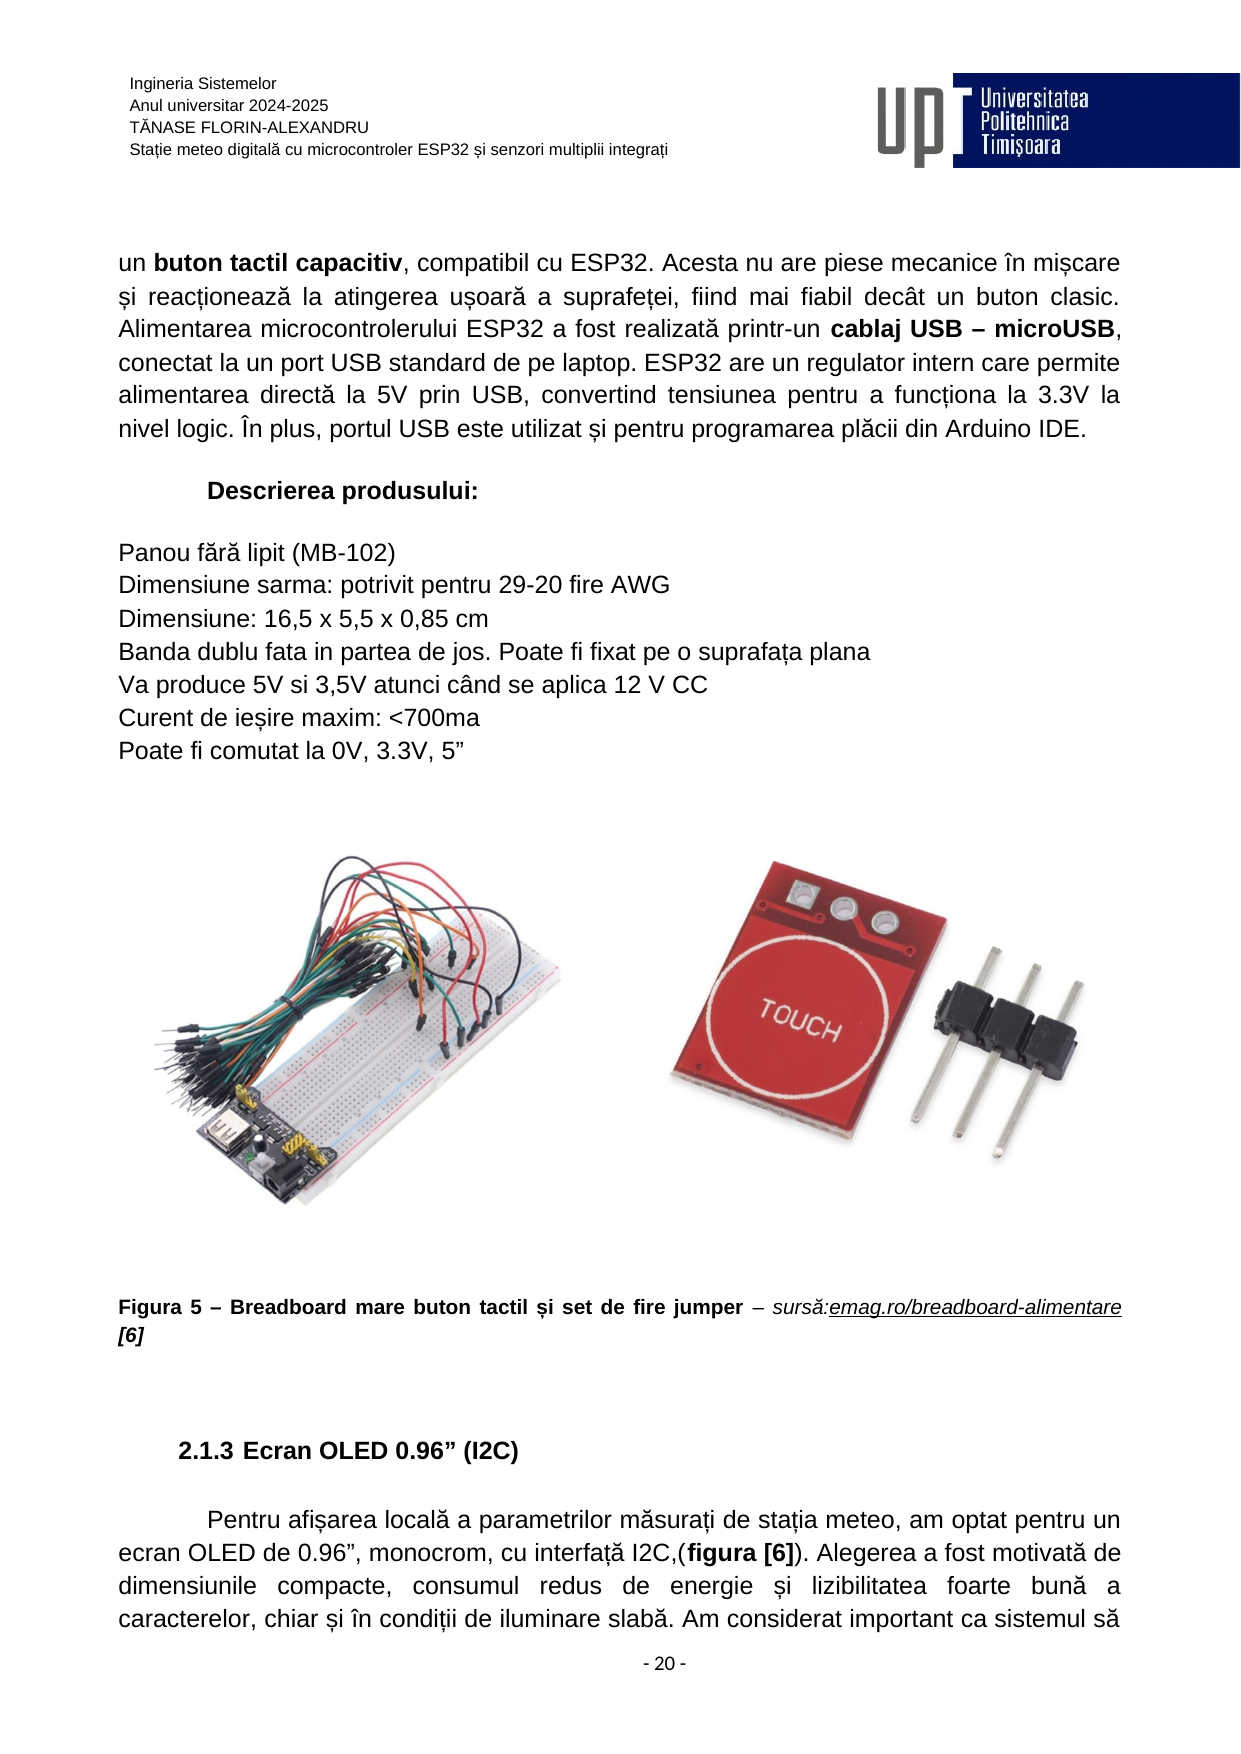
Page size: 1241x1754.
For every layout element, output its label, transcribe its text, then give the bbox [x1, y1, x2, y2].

subtitle 2.1.3 Ecran OLED 0.96” (I2C) [178, 1436, 1122, 1465]
table_header [620, 769, 1151, 1266]
text Banda dublu fata in partea de jos. Poate fi fixat pe o suprafața plana [118, 637, 1122, 665]
text Descrierea produsului: [118, 476, 1122, 504]
text Curent de ieșire maxim: <700ma [118, 703, 1122, 731]
picture [631, 768, 1109, 1247]
table_header [89, 769, 620, 1266]
text Dimensiune sarma: potrivit pentru 29-20 fire AWG [118, 571, 1122, 599]
text Poate fi comutat la 0V, 3.3V, 5” [118, 736, 1122, 764]
text Va produce 5V si 3,5V atunci când se aplica 12 V CC [118, 669, 1122, 698]
text Panou fără lipit (MB-102) [118, 537, 1122, 566]
picture [117, 802, 592, 1266]
text Figura 5 – Breadboard mare buton tactil și set de fire jumper – sursă:emag.ro/breadboard-alimentare [6] [118, 1295, 1122, 1347]
text Dimensiune: 16,5 x 5,5 x 0,85 cm [118, 603, 1122, 632]
picture [877, 73, 1241, 168]
